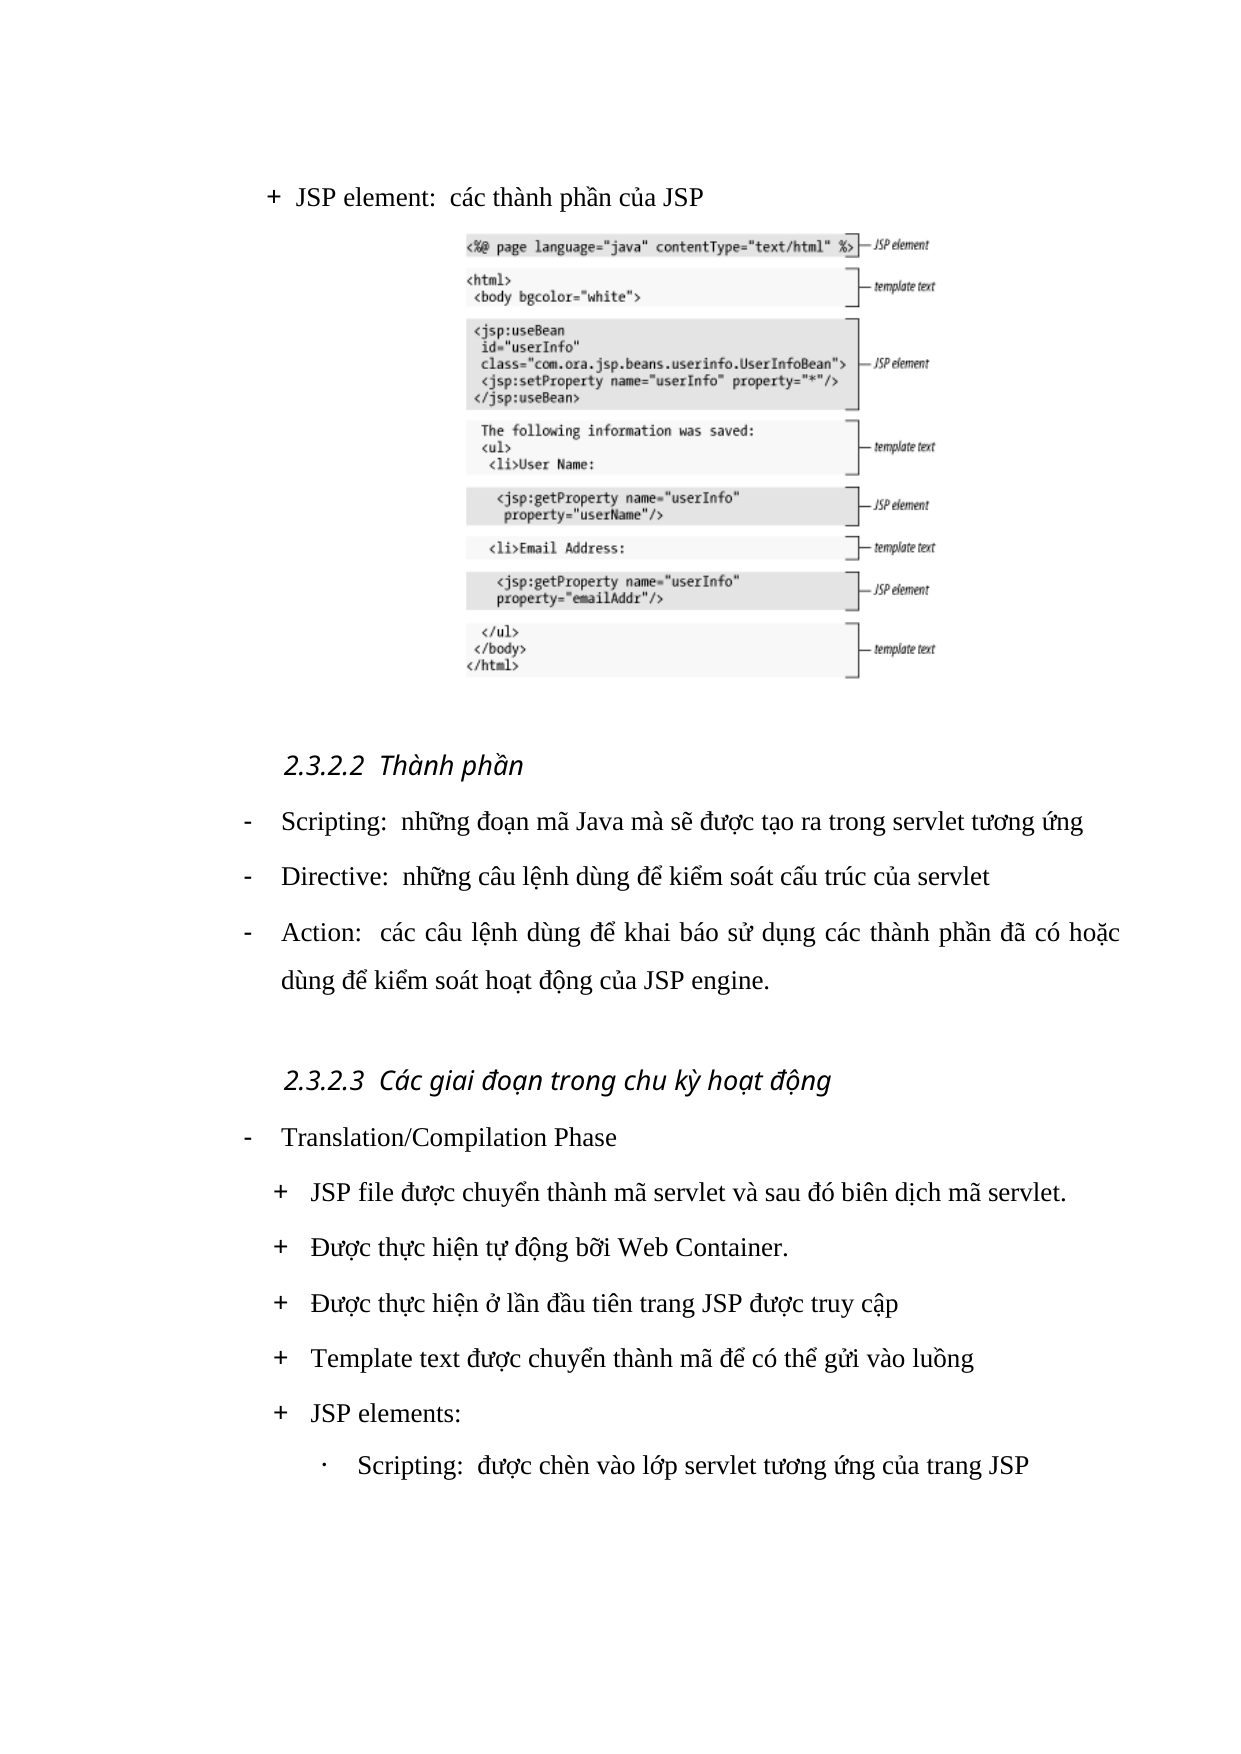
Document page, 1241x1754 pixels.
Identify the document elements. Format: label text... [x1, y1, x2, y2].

picture [465, 232, 939, 680]
list JSP elements: [273, 1394, 1122, 1431]
list Directive: những câu lệnh dùng để kiểm soát cấu trúc của servlet [243, 857, 1122, 893]
list Scripting: những đoạn mã Java mà sẽ được tạo ra trong servlet tương ứng [243, 801, 1122, 838]
list Template text được chuyển thành mã để có thể gửi vào luồng [273, 1338, 1122, 1375]
list JSP element: các thành phần của JSP [266, 177, 1122, 214]
subtitle Thành phần [284, 746, 1122, 783]
list Action: các câu lệnh dùng để khai báo sử dụng các thành phần đã có hoặc dùng để kiểm soát hoạt động của JSP engine. [243, 912, 1122, 996]
list Được thực hiện tự động bỡi Web Container. [273, 1228, 1122, 1265]
list Translation/Compilation Phase [243, 1117, 1122, 1154]
list Scripting: được chèn vào lớp servlet tương ứng của trang JSP [319, 1449, 1122, 1480]
list Được thực hiện ở lần đầu tiên trang JSP được truy cập [273, 1283, 1122, 1320]
list JSP file được chuyển thành mã servlet và sau đó biên dịch mã servlet. [273, 1172, 1122, 1209]
subtitle Các giai đoạn trong chu kỳ hoạt động [284, 1062, 1122, 1099]
